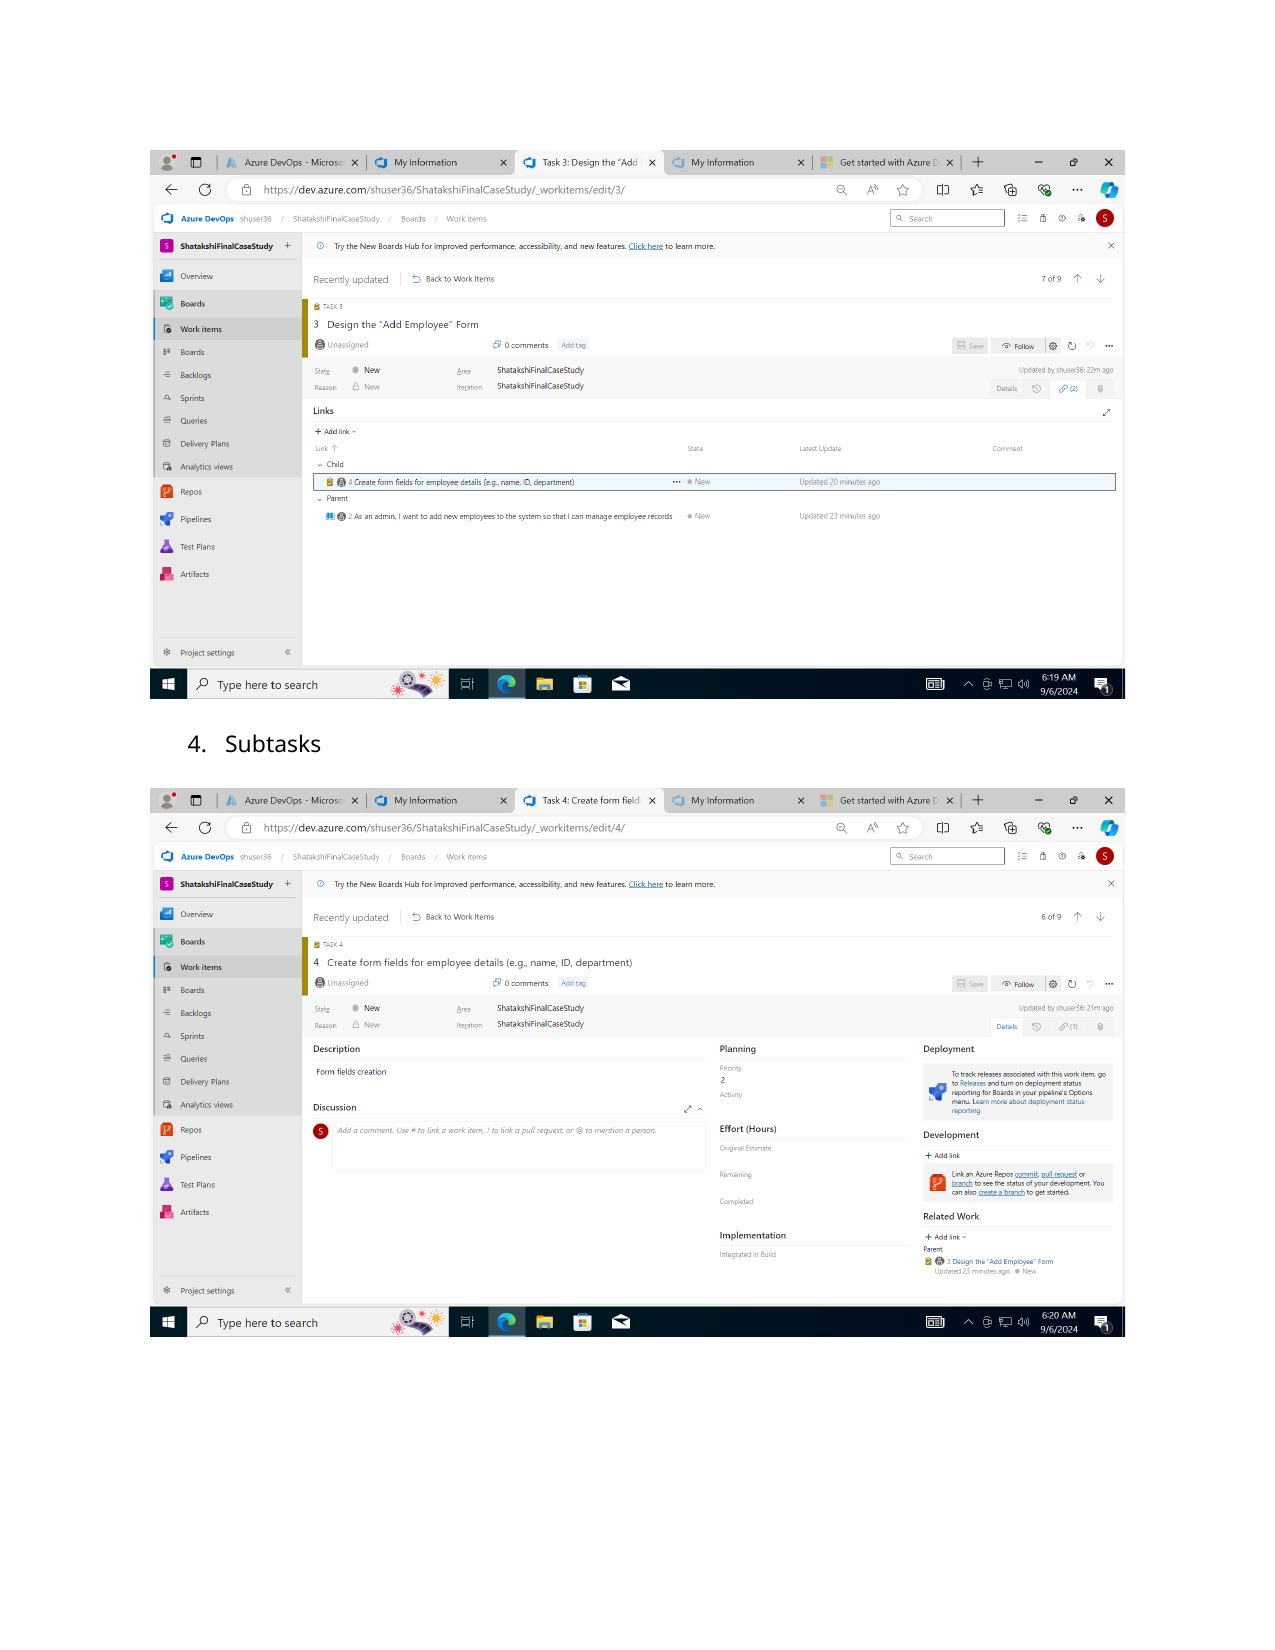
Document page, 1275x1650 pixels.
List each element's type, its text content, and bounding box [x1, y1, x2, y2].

picture [150, 788, 1125, 1337]
picture [150, 150, 1125, 699]
list Subtasks [187, 728, 1125, 759]
